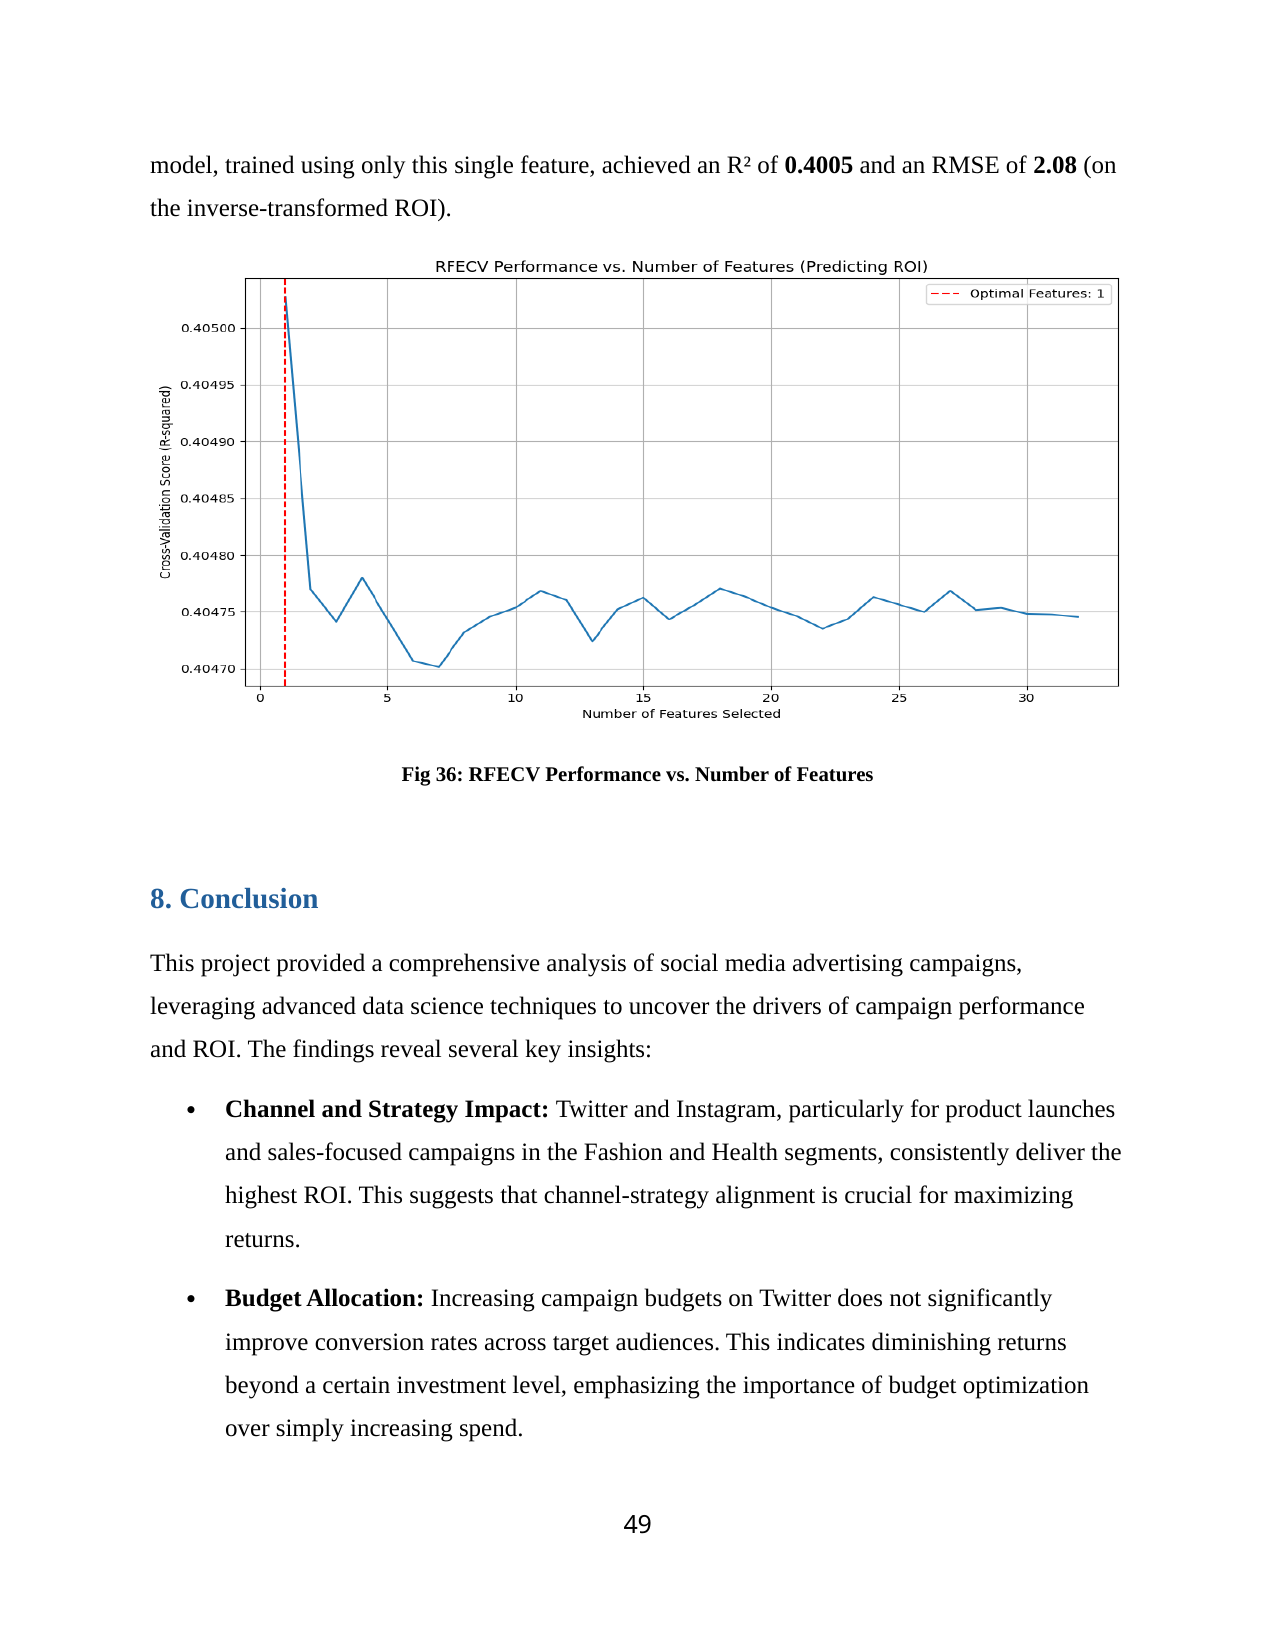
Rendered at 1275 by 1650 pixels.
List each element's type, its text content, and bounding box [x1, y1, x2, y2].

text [150, 150, 1125, 222]
list Channel and Strategy Impact: Twitter and Instagram, particularly for product launches and sales-focused campaigns in the Fashion and Health segments, consistently deliver the highest ROI. This suggests that channel-strategy alignment is crucial for maximizing returns. [187, 1094, 1125, 1252]
text Fig 36: RFECV Performance vs. Number of Features [150, 762, 1125, 786]
text 8. Conclusion [150, 881, 1125, 915]
list Budget Allocation: Increasing campaign budgets on Twitter does not significantly improve conversion rates across target audiences. This indicates diminishing returns beyond a certain investment level, emphasizing the importance of budget optimization over simply increasing spend. [187, 1283, 1125, 1442]
text This project provided a comprehensive analysis of social media advertising campaigns, leveraging advanced data science techniques to uncover the drivers of campaign performance and ROI. The findings reveal several key insights: [150, 948, 1125, 1063]
picture [150, 252, 1125, 728]
